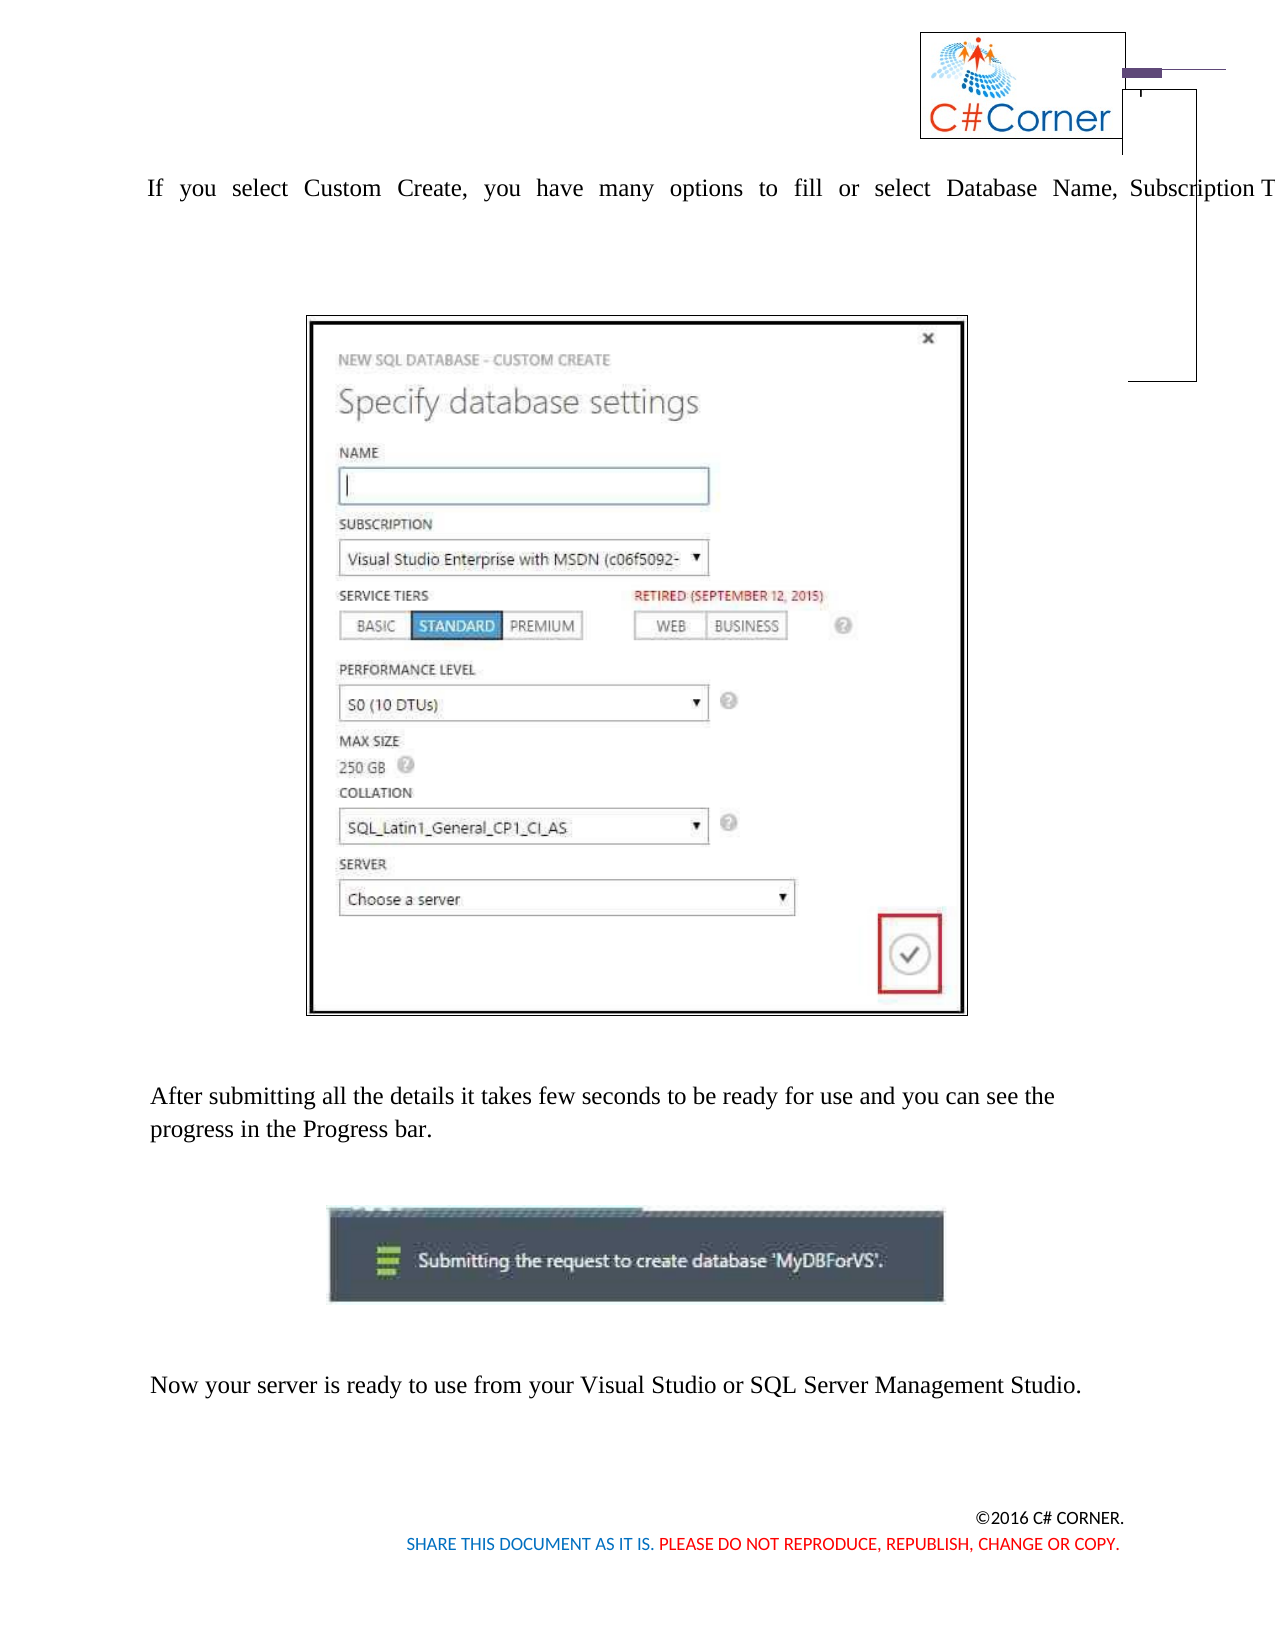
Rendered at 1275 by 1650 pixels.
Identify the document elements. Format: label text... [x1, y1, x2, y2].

picture [1123, 90, 1196, 381]
picture [326, 1205, 947, 1305]
picture [307, 316, 967, 1015]
text Now your server is ready to use from your Visual Studio or SQL Server Management Studio. [150, 1371, 1275, 1399]
picture [921, 33, 1125, 138]
text After submitting all the details it takes few seconds to be ready for use and you can see the progress in the Progress bar. [150, 1081, 1125, 1142]
